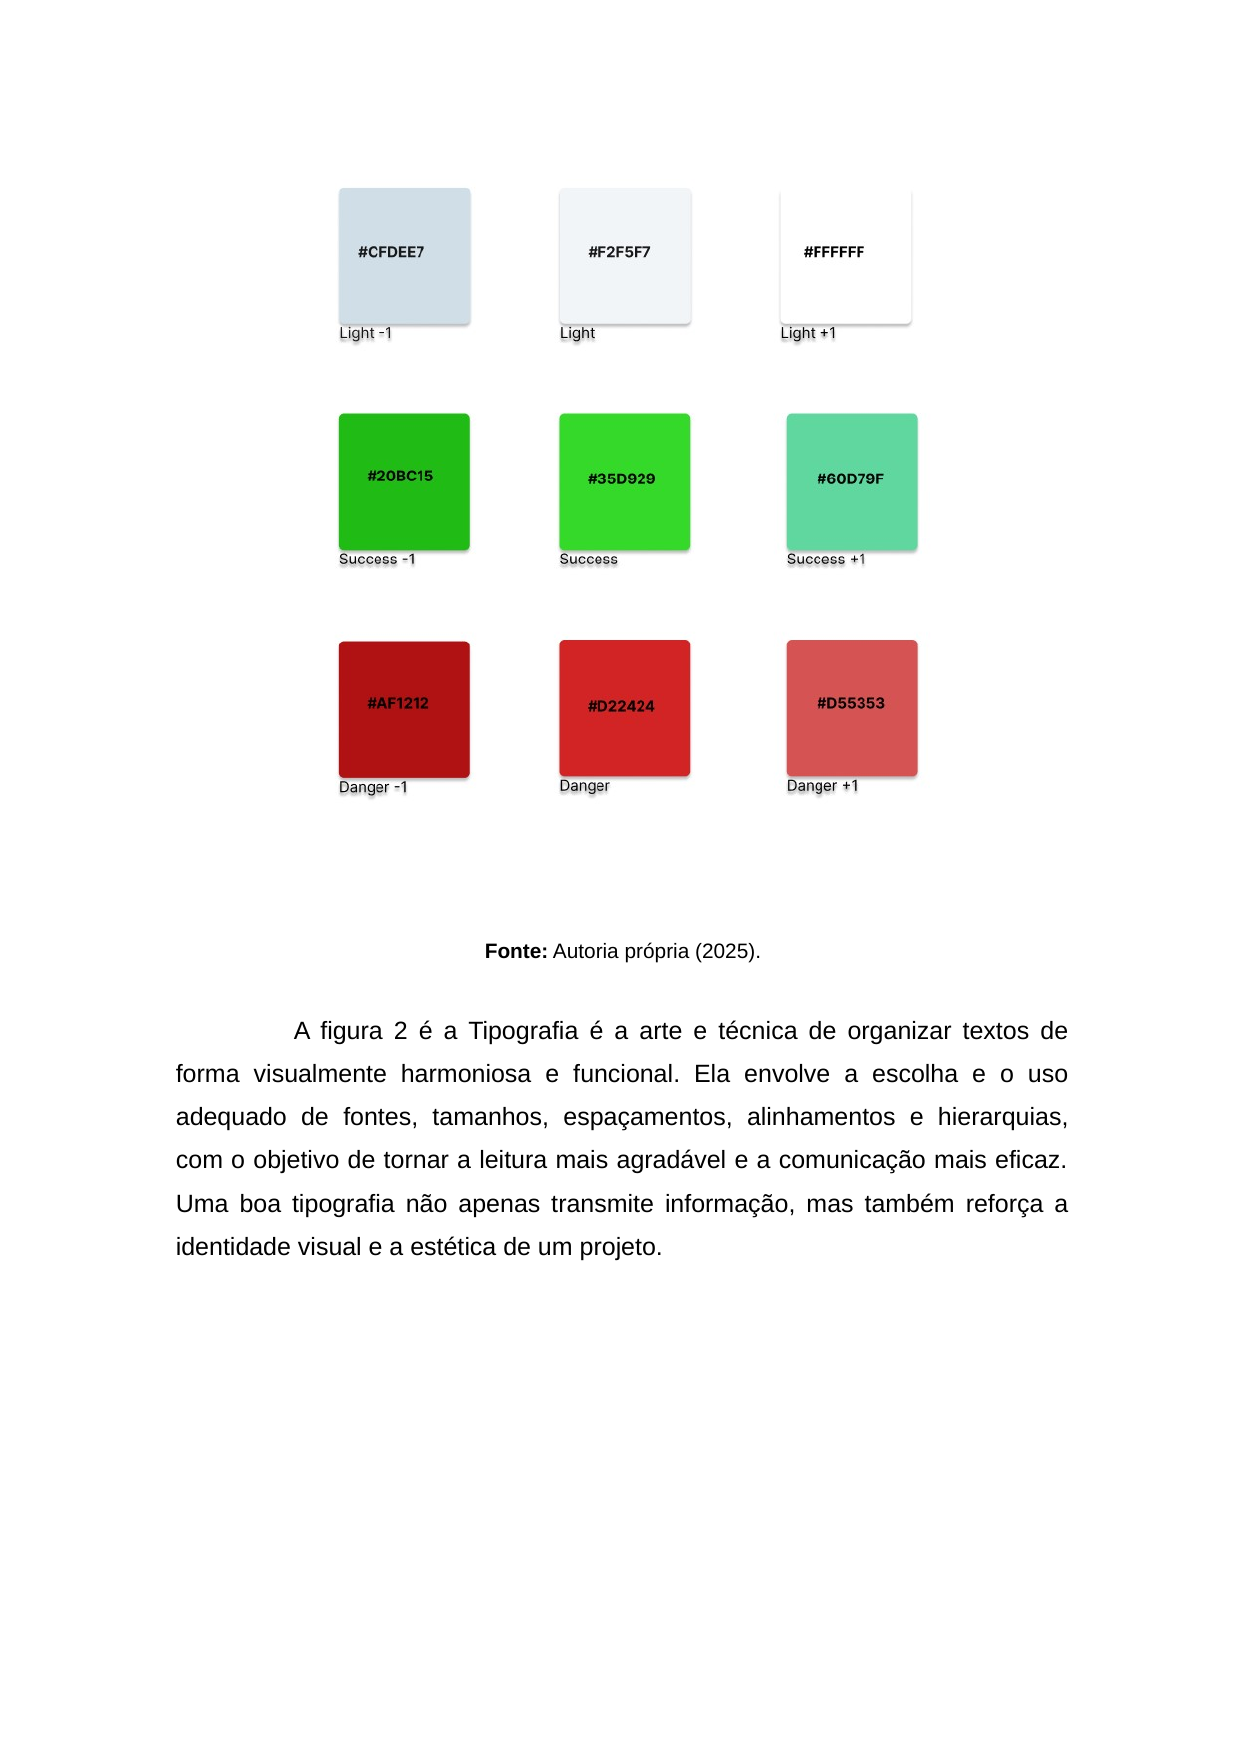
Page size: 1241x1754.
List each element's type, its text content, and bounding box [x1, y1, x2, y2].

text Fonte: Autoria própria (2025). [176, 939, 1070, 963]
text A figura 2 é a Tipografia é a arte e técnica de organizar textos de forma visualmente harmoniosa e funcional. Ela envolve a escolha e o uso adequado de fontes, tamanhos, espaçamentos, alinhamentos e hierarquias, com o objetivo de tornar a leitura mais agradável e a comunicação mais eficaz. Uma boa tipografia não apenas transmite informação, mas também reforça a identidade visual e a estética de um projeto. [176, 1016, 1070, 1261]
picture [288, 147, 950, 892]
